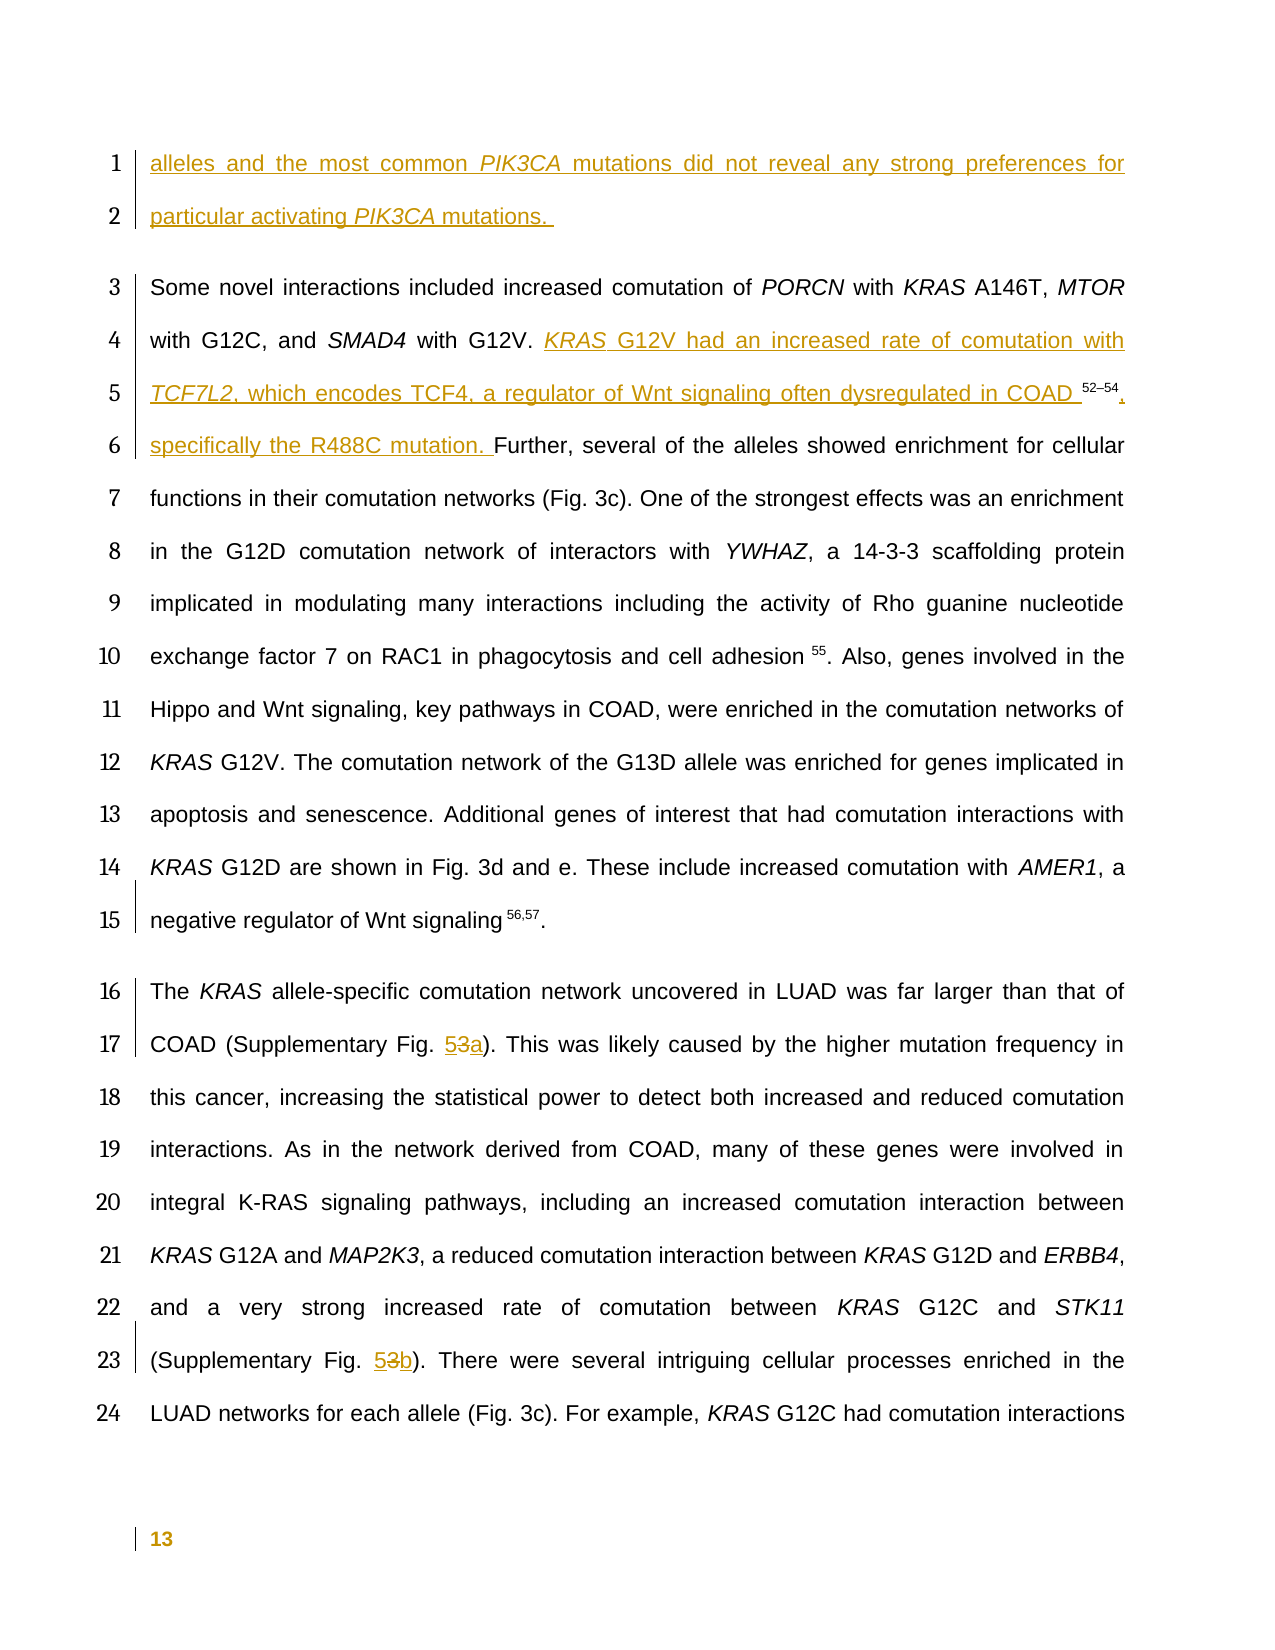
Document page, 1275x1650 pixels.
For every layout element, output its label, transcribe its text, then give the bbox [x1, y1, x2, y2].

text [150, 978, 1125, 1426]
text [150, 150, 1125, 173]
text Some novel interactions included increased comutation of PORCN with KRAS A146T, MTOR with G12C, and SMAD4 with G12V. Further, several of the alleles showed enrichment for cellular functions in their comutation networks (Fig. 3c). One of the strongest effects was an enrichment in the G12D comutation network of interactors with YWHAZ, a 14-3-3 scaffolding protein implicated in modulating many interactions including the activity of Rho guanine nucleotide exchange factor 7 on RAC1 in phagocytosis and cell adhesion . Also, genes involved in the Hippo and Wnt signaling, key pathways in COAD, were enriched in the comutation networks of KRAS G12V. The comutation network of the G13D allele was enriched for genes implicated in apoptosis and senescence. Additional genes of interest that had comutation interactions with KRAS G12D are shown in Fig. 3d and e. These include increased comutation with AMER1, a negative regulator of Wnt signaling . [150, 274, 1125, 933]
